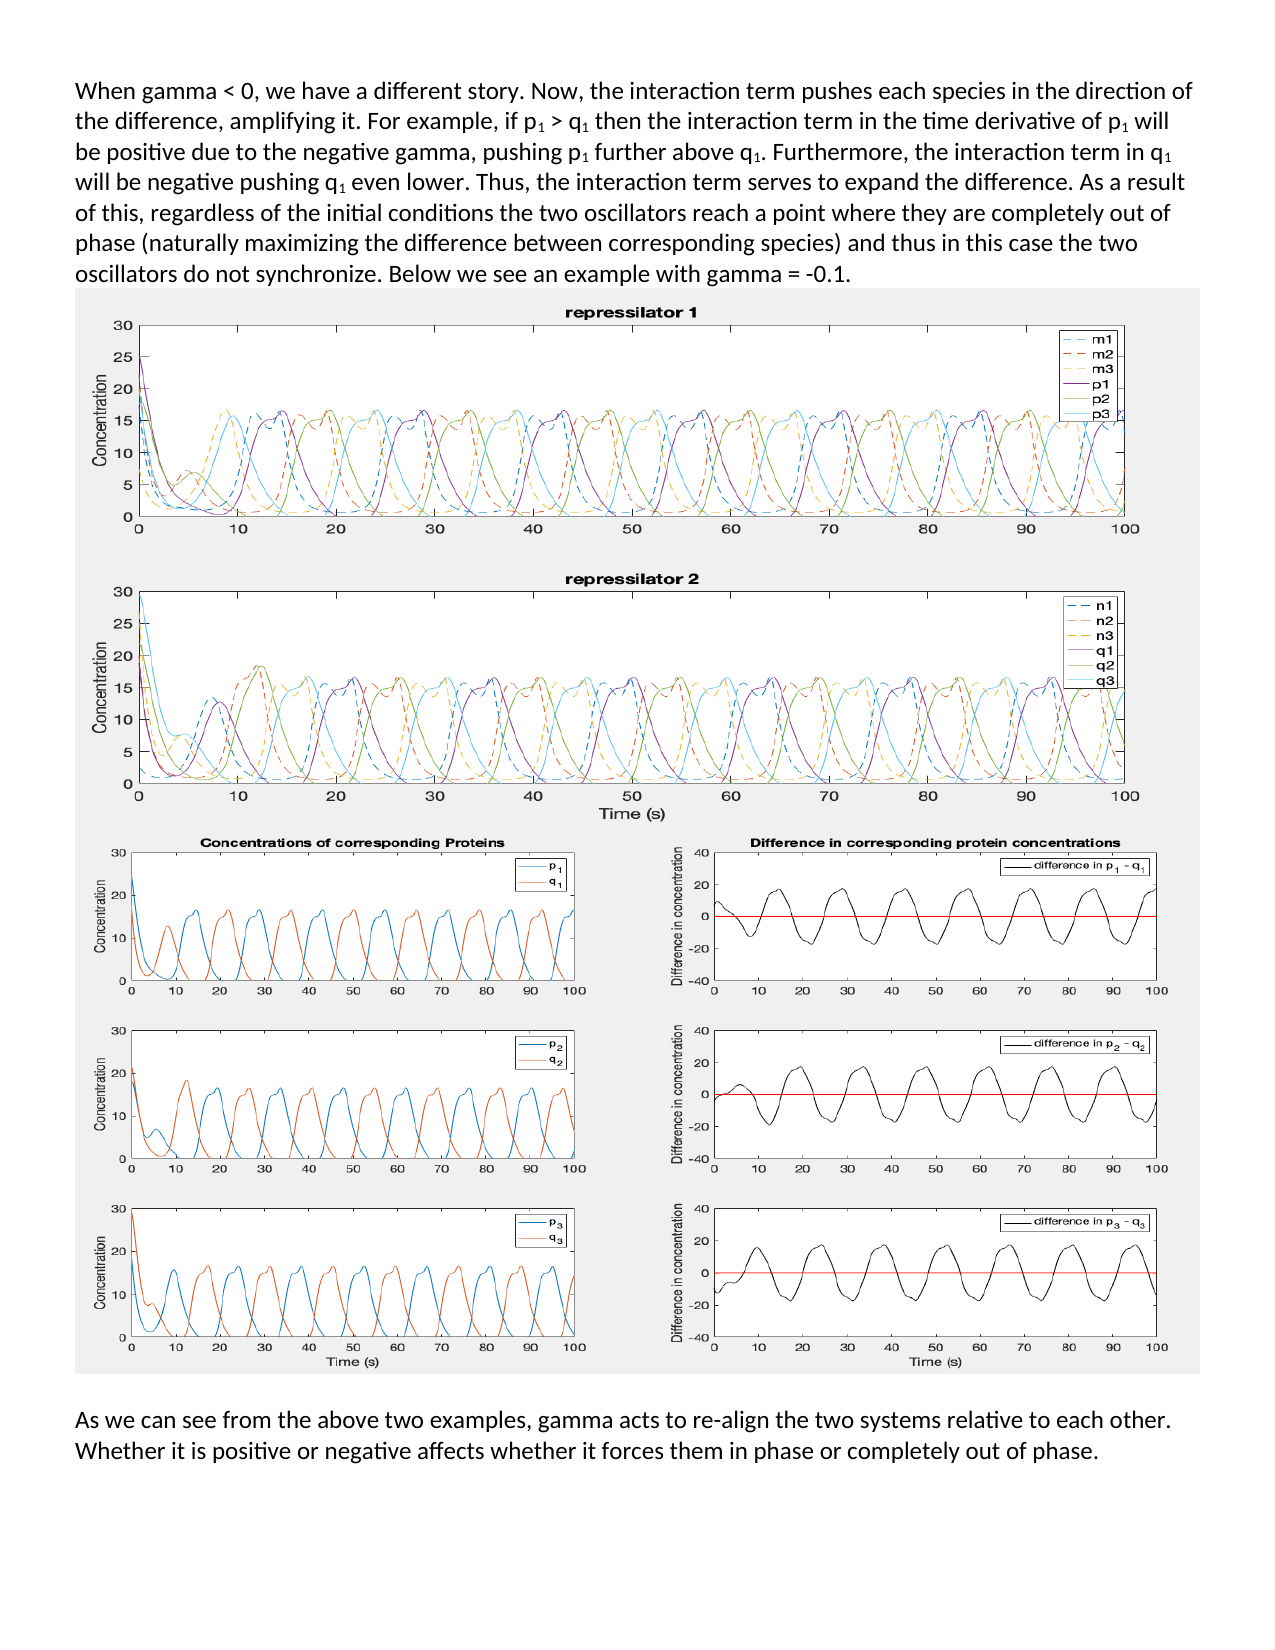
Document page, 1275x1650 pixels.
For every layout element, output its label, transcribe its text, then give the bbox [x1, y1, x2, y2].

picture [75, 288, 1200, 1374]
text As we can see from the above two examples, gamma acts to re-align the two systems relative to each other. Whether it is positive or negative affects whether it forces them in phase or completely out of phase. [75, 1404, 1200, 1466]
text When gamma < 0, we have a different story. Now, the interaction term pushes each species in the direction of the difference, amplifying it. For example, if p1 > q1 then the interaction term in the time derivative of p1 will be positive due to the negative gamma, pushing p1 further above q1. Furthermore, the interaction term in q1 will be negative pushing q1 even lower. Thus, the interaction term serves to expand the difference. As a result of this, regardless of the initial conditions the two oscillators reach a point where they are completely out of phase (naturally maximizing the difference between corresponding species) and thus in this case the two oscillators do not synchronize. Below we see an example with gamma = -0.1. [75, 75, 1200, 288]
